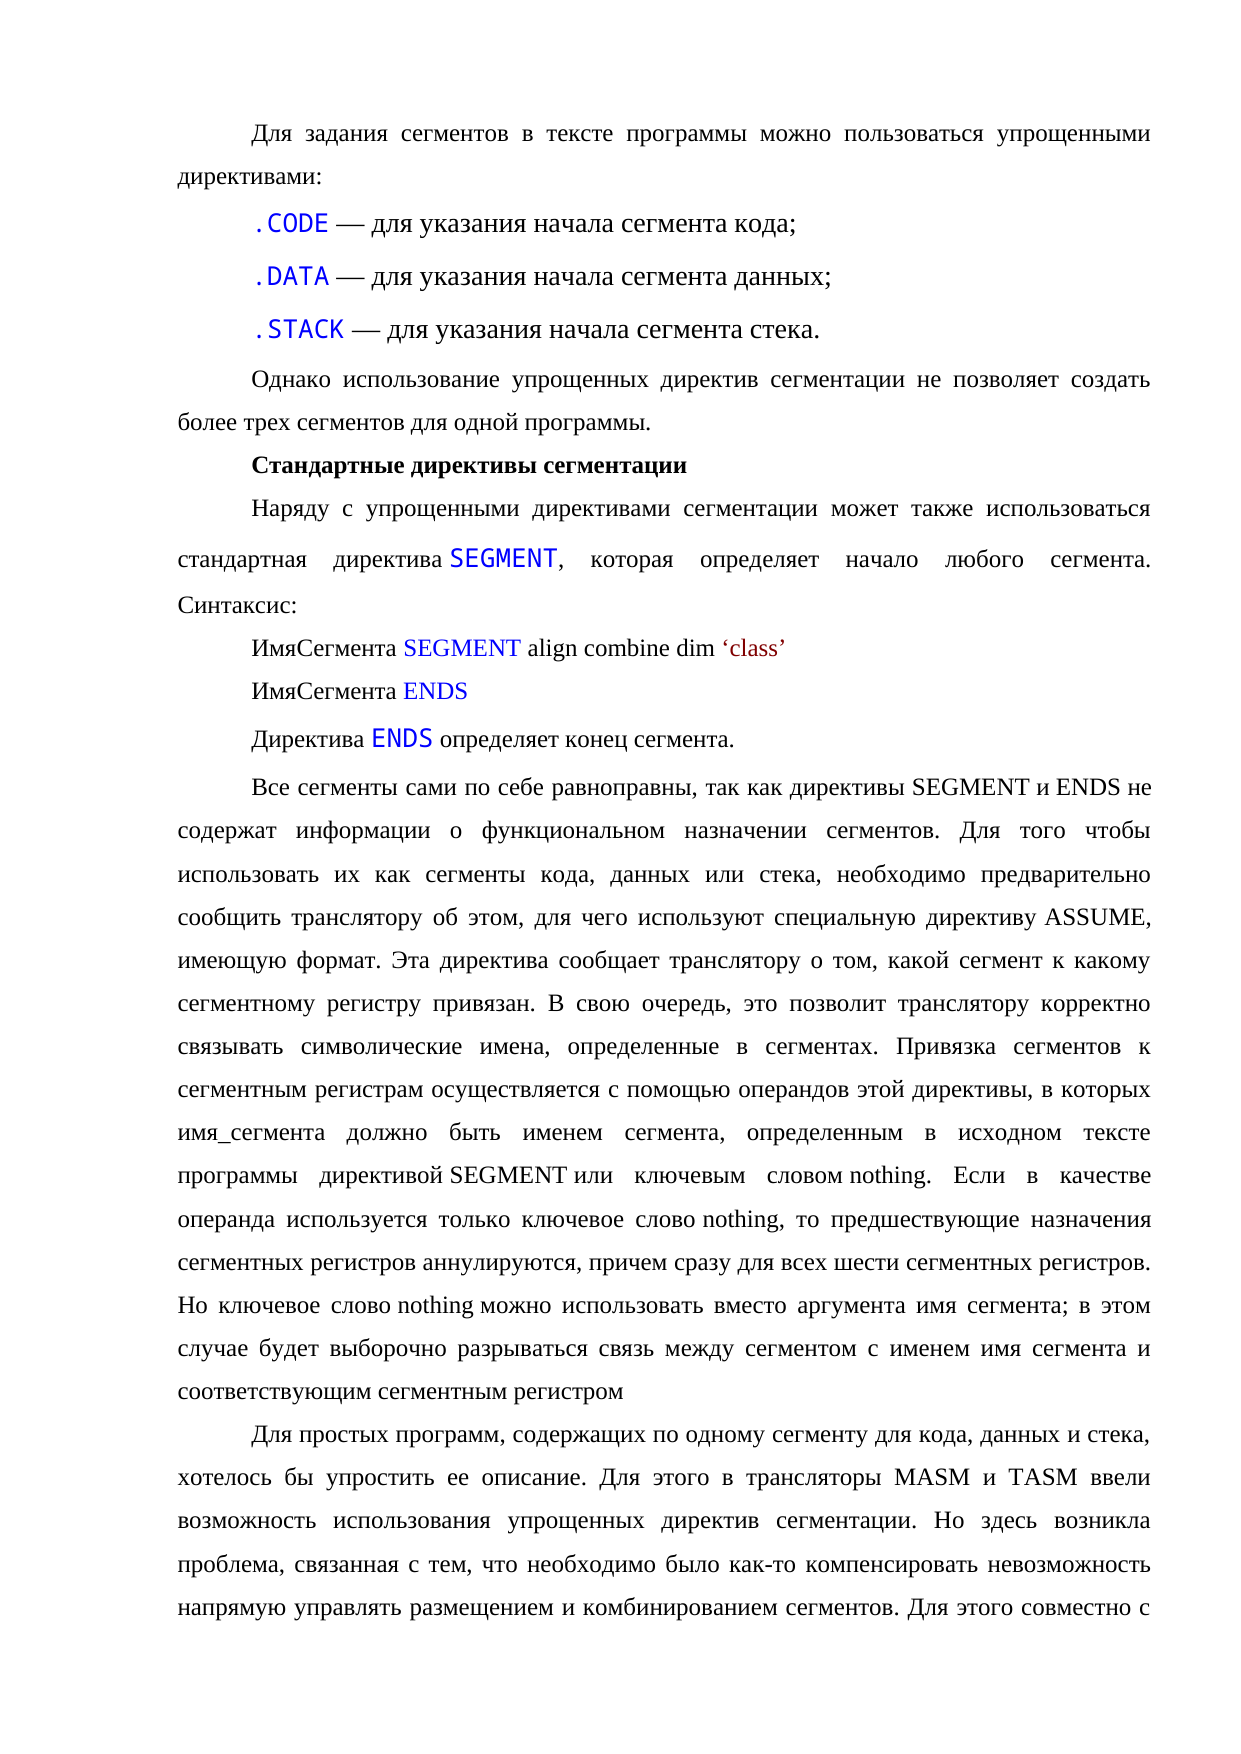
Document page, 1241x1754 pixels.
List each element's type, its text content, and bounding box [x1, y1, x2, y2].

text Наряду с упрощенными директивами сегментации может также использоваться стандартная директива SEGMENT, которая определяет начало любого сегмента. Синтаксис: [177, 493, 1152, 618]
text Все сегменты сами по себе равноправны, так как директивы SEGMENT и ENDS не содержат информации о функциональном назначении сегментов. Для того чтобы использовать их как сегменты кода, данных или стека, необходимо предварительно сообщить транслятору об этом, для чего используют специальную директиву ASSUME, имеющую формат. Эта директива сообщает транслятору о том, какой сегмент к какому сегментному регистру привязан. В свою очередь, это позволит транслятору корректно связывать символические имена, определенные в сегментах. Привязка сегментов к сегментным регистрам осуществляется с помощью операндов этой директивы, в которых имя_сегмента должно быть именем сегмента, определенным в исходном тексте программы директивой SEGMENT или ключевым словом nothing. Если в качестве операнда используется только ключевое слово nothing, то предшествующие назначения сегментных регистров аннулируются, причем сразу для всех шести сегментных регистров. Но ключевое слово nothing можно использовать вместо аргумента имя сегмента; в этом случае будет выборочно разрываться связь между сегментом с именем имя сегмента и соответствующим сегментным регистром [177, 772, 1152, 1405]
text .CODE — для указания начала сегмента кода; [177, 204, 1152, 240]
text Однако использование упрощенных директив сегментации не позволяет создать более трех сегментов для одной программы. [177, 364, 1152, 436]
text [177, 1419, 1152, 1621]
text .STACK — для указания начала сегмента стека. [177, 311, 1152, 346]
text ИмяСегмента SEGMENT align combine dim ‘class’ [177, 633, 1152, 662]
text ИмяСегмента ENDS [177, 676, 1152, 705]
text Для задания сегментов в тексте программы можно пользоваться упрощенными директивами: [177, 118, 1152, 190]
text Стандартные директивы сегментации [177, 450, 1152, 479]
text Директива ENDS определяет конец сегмента. [177, 719, 1152, 755]
text .DATA — для указания начала сегмента данных; [177, 258, 1152, 293]
